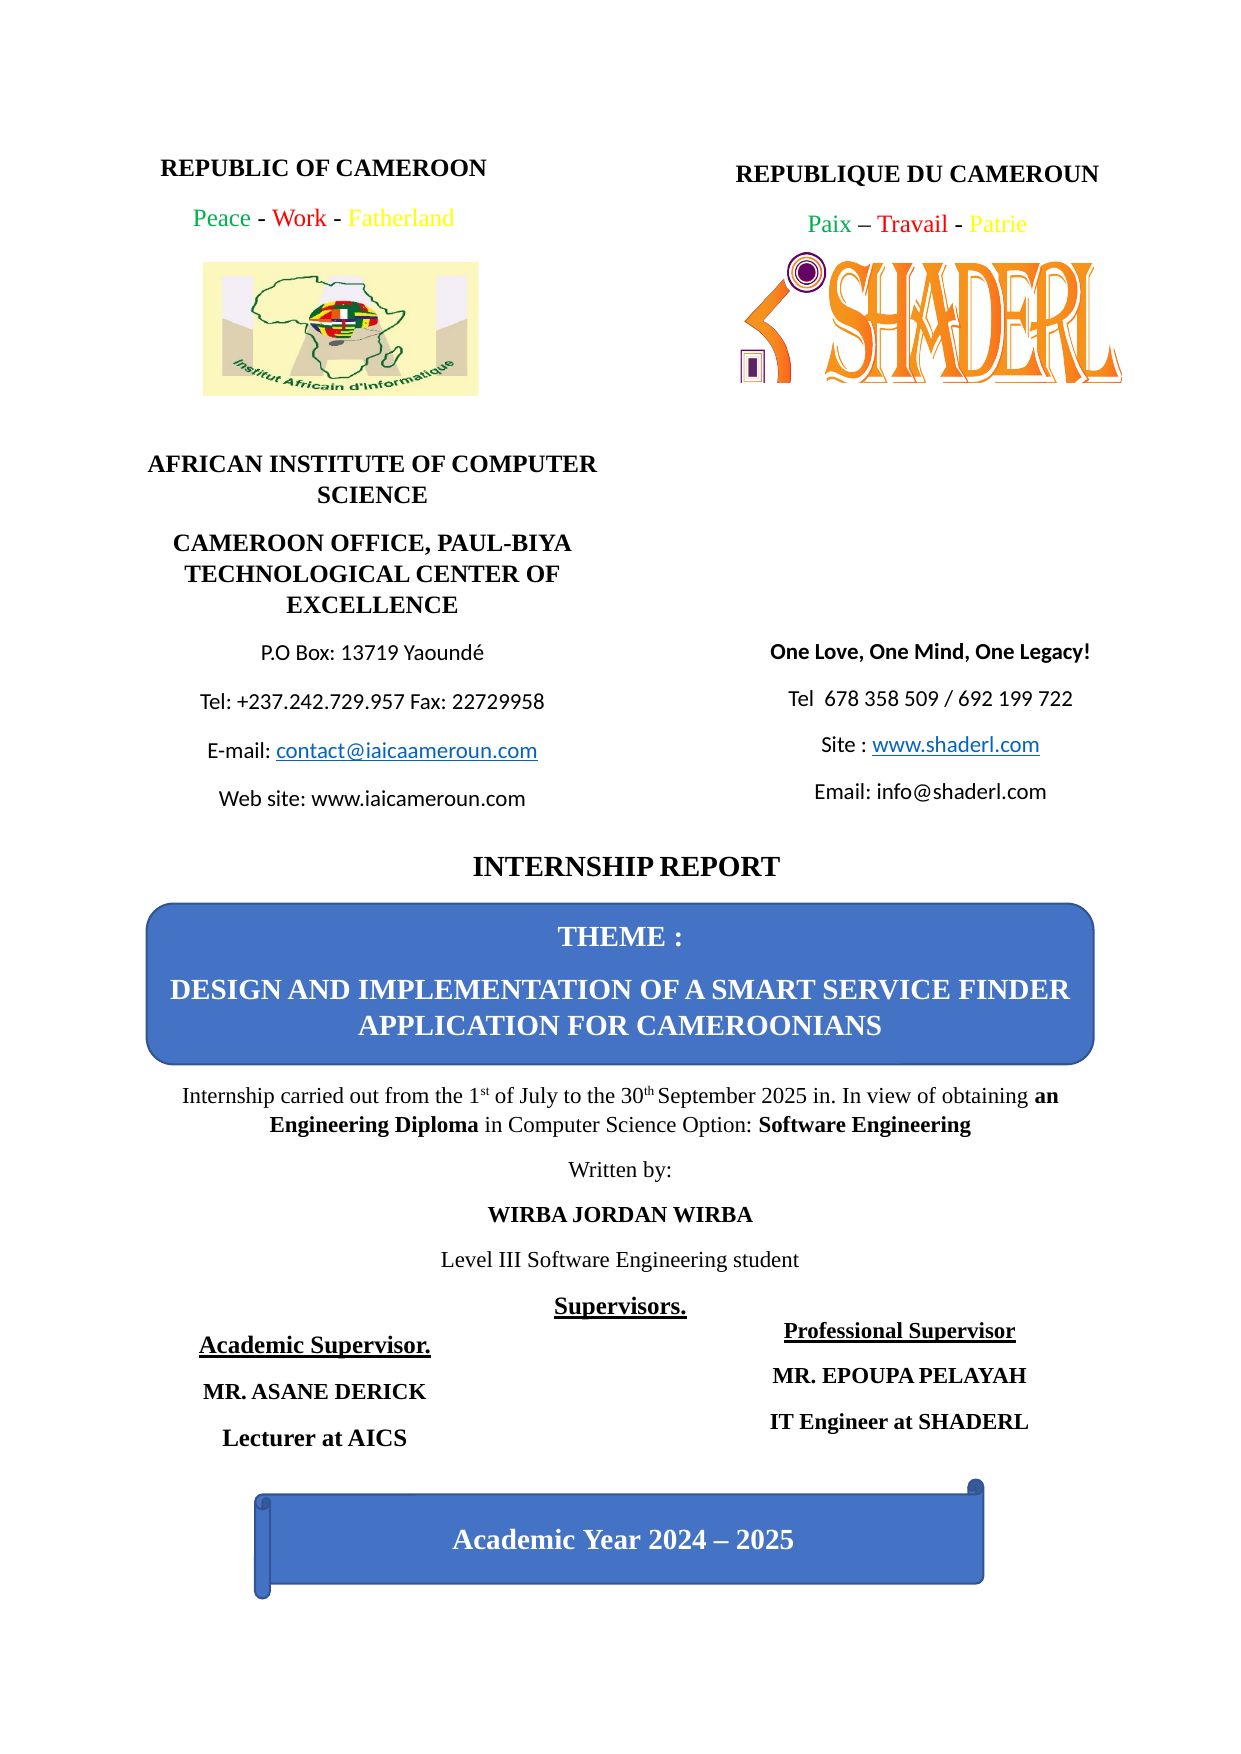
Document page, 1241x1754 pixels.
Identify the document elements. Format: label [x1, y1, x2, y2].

picture [202, 262, 479, 396]
picture [740, 252, 1123, 383]
